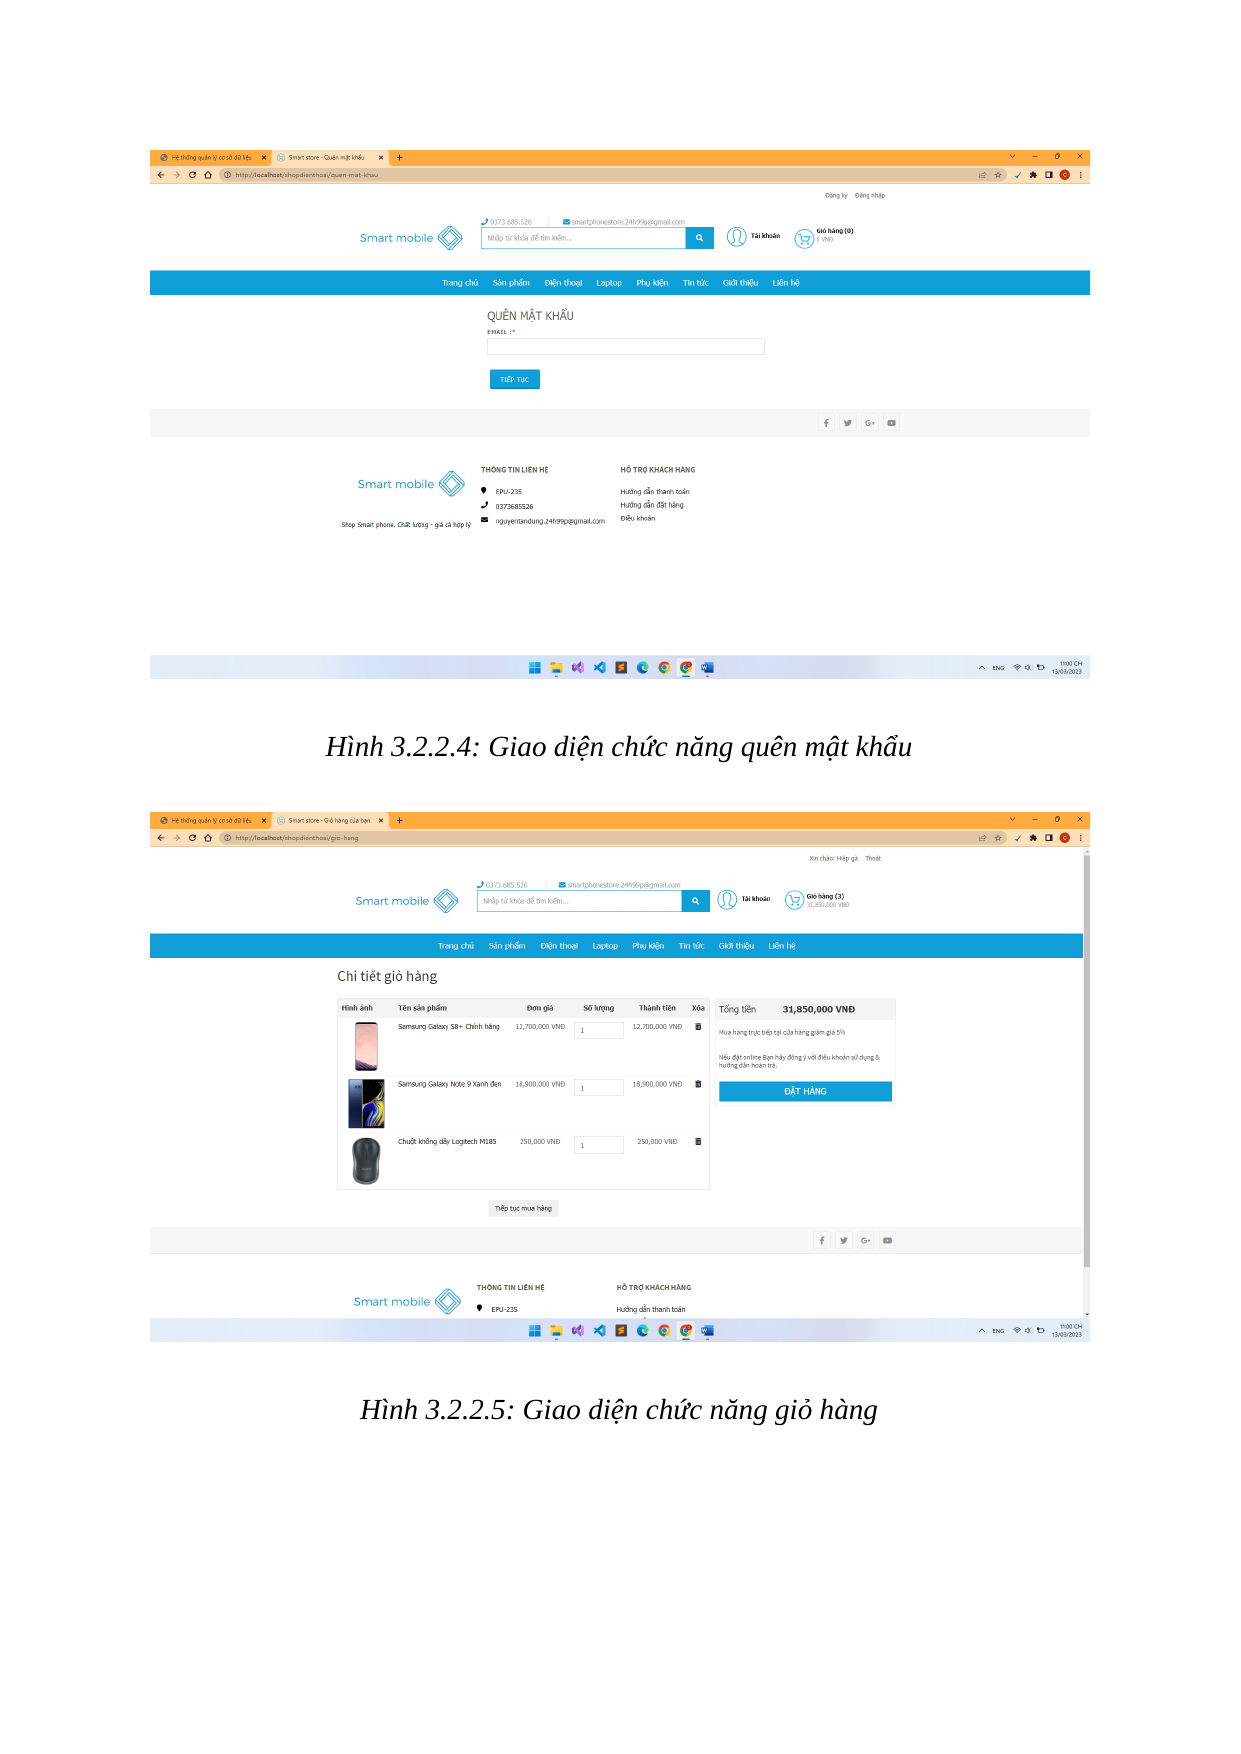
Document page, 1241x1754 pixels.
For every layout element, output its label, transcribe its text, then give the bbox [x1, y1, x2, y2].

text Hình 3.2.2.5: Giao diện chức năng giỏ hàng [150, 1392, 1090, 1425]
picture [150, 296, 1091, 679]
picture [150, 812, 1091, 1342]
picture [150, 150, 1091, 270]
text Hình 3.2.2.4: Giao diện chức năng quên mật khẩu [150, 729, 1090, 763]
